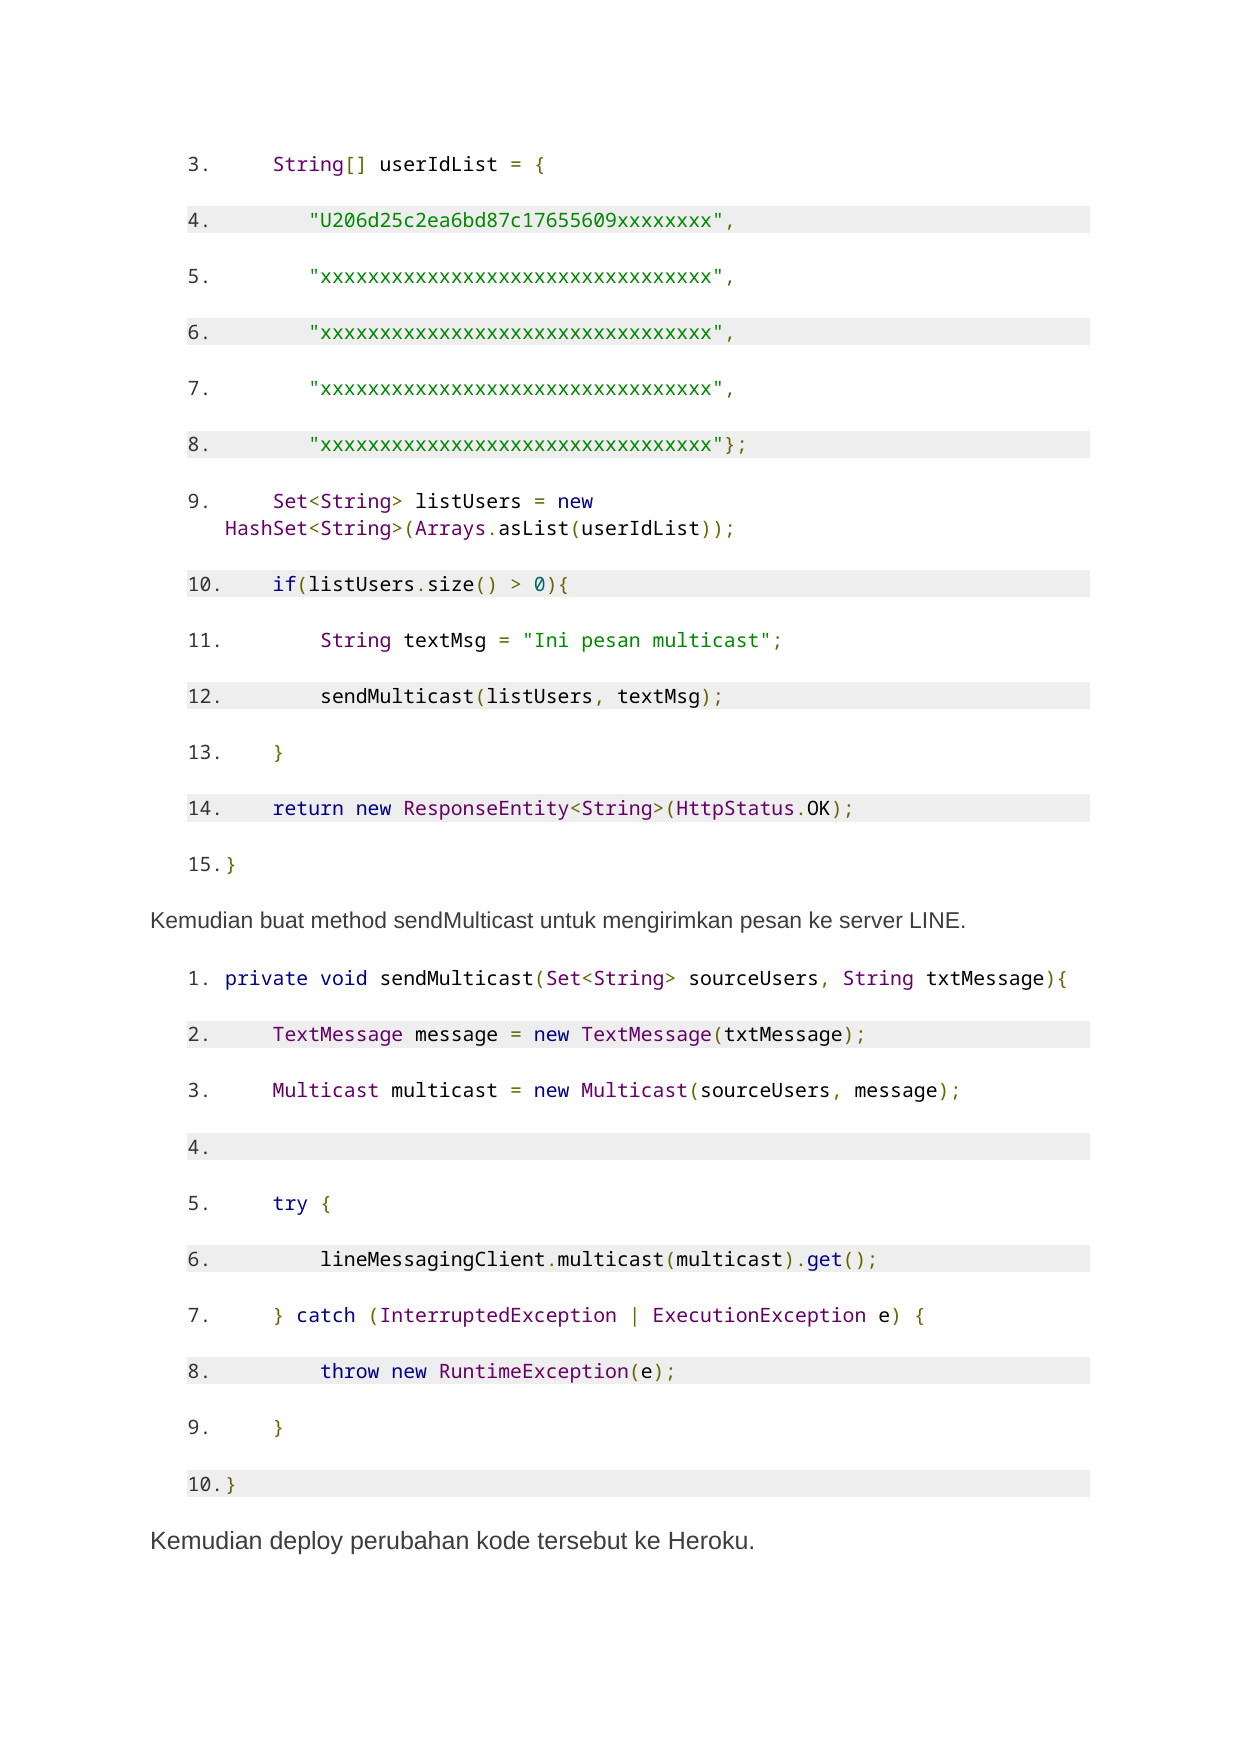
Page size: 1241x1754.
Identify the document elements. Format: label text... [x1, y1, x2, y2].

list throw new RuntimeException(e); [187, 1357, 1090, 1384]
list String textMsg = "Ini pesan multicast"; [187, 626, 1090, 653]
list try { [187, 1189, 1090, 1216]
list lineMessagingClient.multicast(multicast).get(); [187, 1245, 1090, 1272]
list } [187, 1470, 1090, 1497]
text Kemudian buat method sendMulticast untuk mengirimkan pesan ke server LINE. [150, 907, 1090, 933]
list } [187, 1414, 1090, 1441]
list "xxxxxxxxxxxxxxxxxxxxxxxxxxxxxxxxx", [187, 262, 1090, 289]
list String[] userIdList = { [187, 150, 1090, 177]
list Set<String> listUsers = new HashSet<String>(Arrays.asList(userIdList)); [187, 487, 1090, 541]
list return new ResponseEntity<String>(HttpStatus.OK); [187, 794, 1090, 822]
list "xxxxxxxxxxxxxxxxxxxxxxxxxxxxxxxxx", [187, 374, 1090, 402]
list } [187, 738, 1090, 765]
list if(listUsers.size() > 0){ [187, 570, 1090, 597]
list "xxxxxxxxxxxxxxxxxxxxxxxxxxxxxxxxx"}; [187, 431, 1090, 458]
list Multicast multicast = new Multicast(sourceUsers, message); [187, 1077, 1090, 1104]
list private void sendMulticast(Set<String> sourceUsers, String txtMessage){ [187, 964, 1090, 991]
list } catch (InterruptedException | ExecutionException e) { [187, 1301, 1090, 1328]
text Kemudian deploy perubahan kode tersebut ke Heroku. [150, 1526, 1090, 1555]
list "xxxxxxxxxxxxxxxxxxxxxxxxxxxxxxxxx", [187, 318, 1090, 345]
list sendMulticast(listUsers, textMsg); [187, 682, 1090, 709]
list TextMessage message = new TextMessage(txtMessage); [187, 1021, 1090, 1048]
list } [187, 851, 1090, 878]
list "U206d25c2ea6bd87c17655609xxxxxxxx", [187, 206, 1090, 233]
